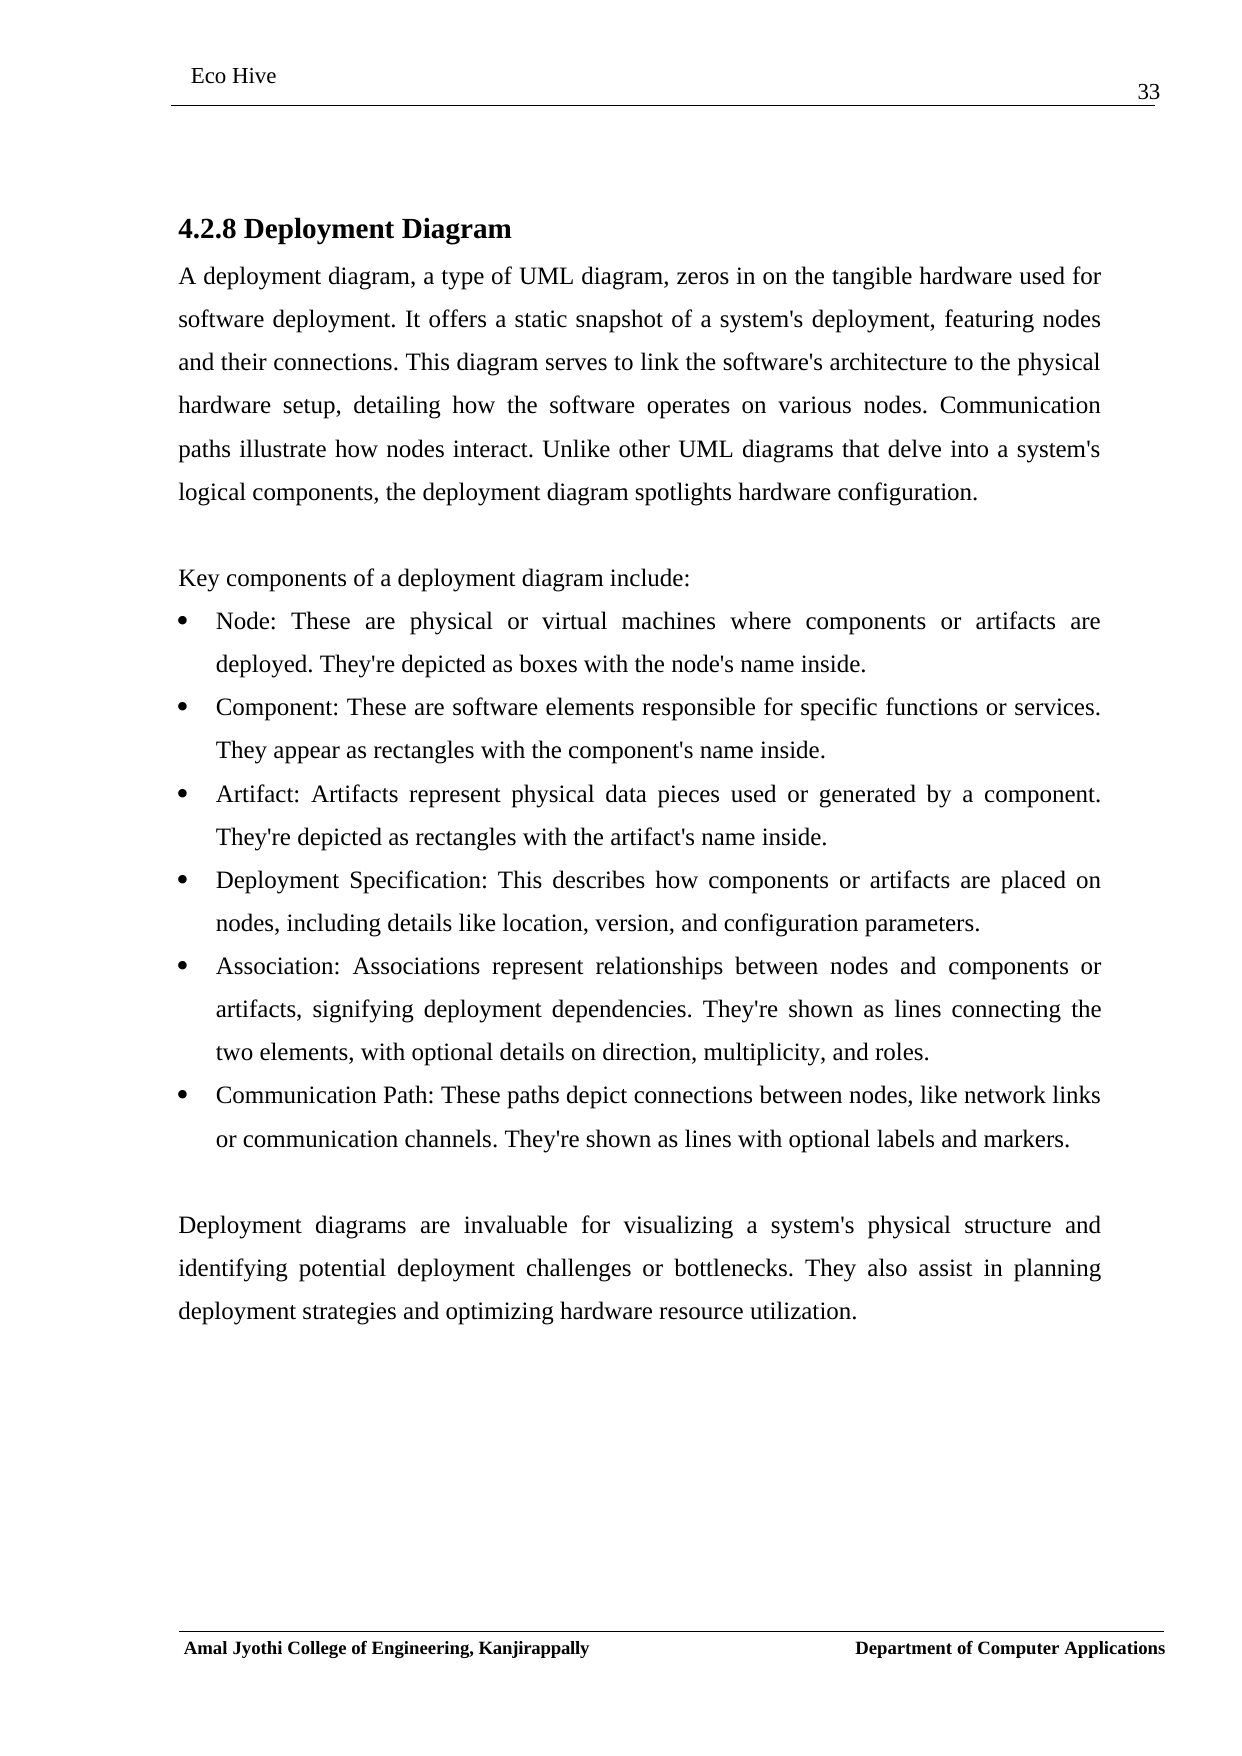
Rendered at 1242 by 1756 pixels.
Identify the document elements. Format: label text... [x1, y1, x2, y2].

text Key components of a deployment diagram include: [178, 563, 1102, 592]
text A deployment diagram, a type of UML diagram, zeros in on the tangible hardware used for software deployment. It offers a static snapshot of a system's deployment, featuring nodes and their connections. This diagram serves to link the software's architecture to the physical hardware setup, detailing how the software operates on various nodes. Communication paths illustrate how nodes interact. Unlike other UML diagrams that delve into a system's logical components, the deployment diagram spotlights hardware configuration. [178, 261, 1102, 506]
list Deployment Specification: This describes how components or artifacts are placed on nodes, including details like location, version, and configuration parameters. [178, 865, 1102, 937]
list Component: These are software elements responsible for specific functions or services. They appear as rectangles with the component's name inside. [178, 692, 1102, 764]
list Artifact: Artifacts represent physical data pieces used or generated by a component. They're depicted as rectangles with the artifact's name inside. [178, 779, 1102, 851]
list Node: These are physical or virtual machines where components or artifacts are deployed. They're depicted as boxes with the node's name inside. [178, 606, 1102, 678]
text 4.2.8 Deployment Diagram [178, 211, 1102, 244]
list Communication Path: These paths depict connections between nodes, like network links or communication channels. They're shown as lines with optional labels and markers. [178, 1081, 1102, 1152]
list Association: Associations represent relationships between nodes and components or artifacts, signifying deployment dependencies. They're shown as lines connecting the two elements, with optional details on direction, multiplicity, and roles. [178, 951, 1102, 1066]
text Deployment diagrams are invaluable for visualizing a system's physical structure and identifying potential deployment challenges or bottlenecks. They also assist in planning deployment strategies and optimizing hardware resource utilization. [178, 1210, 1102, 1325]
